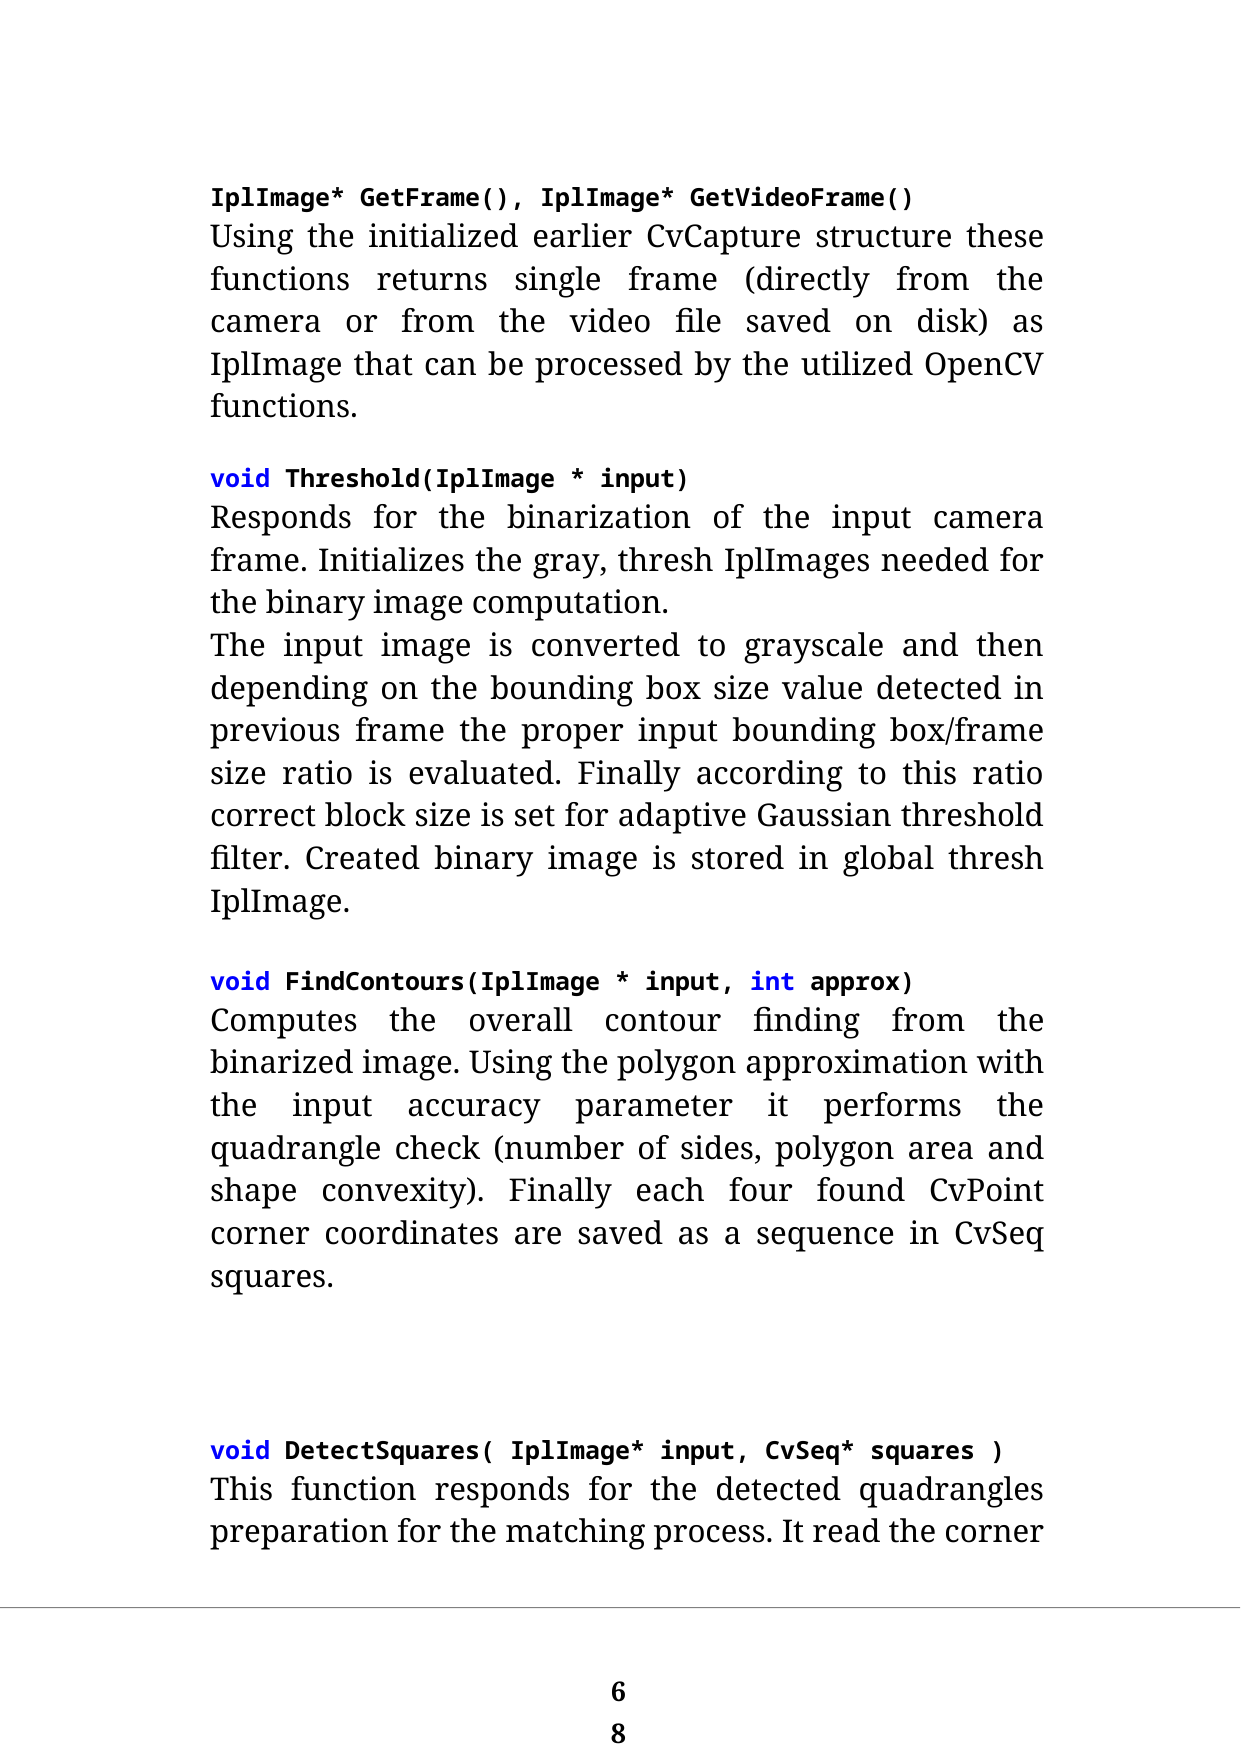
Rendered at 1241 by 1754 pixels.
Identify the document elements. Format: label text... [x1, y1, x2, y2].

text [210, 1466, 1045, 1552]
text void DetectSquares( IplImage* input, CvSeq* squares ) [210, 1432, 1045, 1466]
text void FindContours(IplImage * input, int approx) [210, 964, 1045, 998]
text Computes the overall contour finding from the binarized image. Using the polygon approximation with the input accuracy parameter it performs the quadrangle check (number of sides, polygon area and shape convexity). Finally each four found CvPoint corner coordinates are saved as a sequence in CvSeq squares. [210, 998, 1045, 1296]
text Using the initialized earlier CvCapture structure these functions returns single frame (directly from the camera or from the video file saved on disk) as IplImage that can be processed by the utilized OpenCV functions. [210, 214, 1045, 427]
text Responds for the binarization of the input camera frame. Initializes the gray, thresh IplImages needed for the binary image computation. [210, 495, 1045, 623]
text IplImage* GetFrame(), IplImage* GetVideoFrame() [210, 180, 1045, 214]
text The input image is converted to grayscale and then depending on the bounding box size value detected in previous frame the proper input bounding box/frame size ratio is evaluated. Finally according to this ratio correct block size is set for adaptive Gaussian threshold filter. Created binary image is stored in global thresh IplImage. [210, 623, 1045, 921]
text void Threshold(IplImage * input) [210, 461, 1045, 495]
